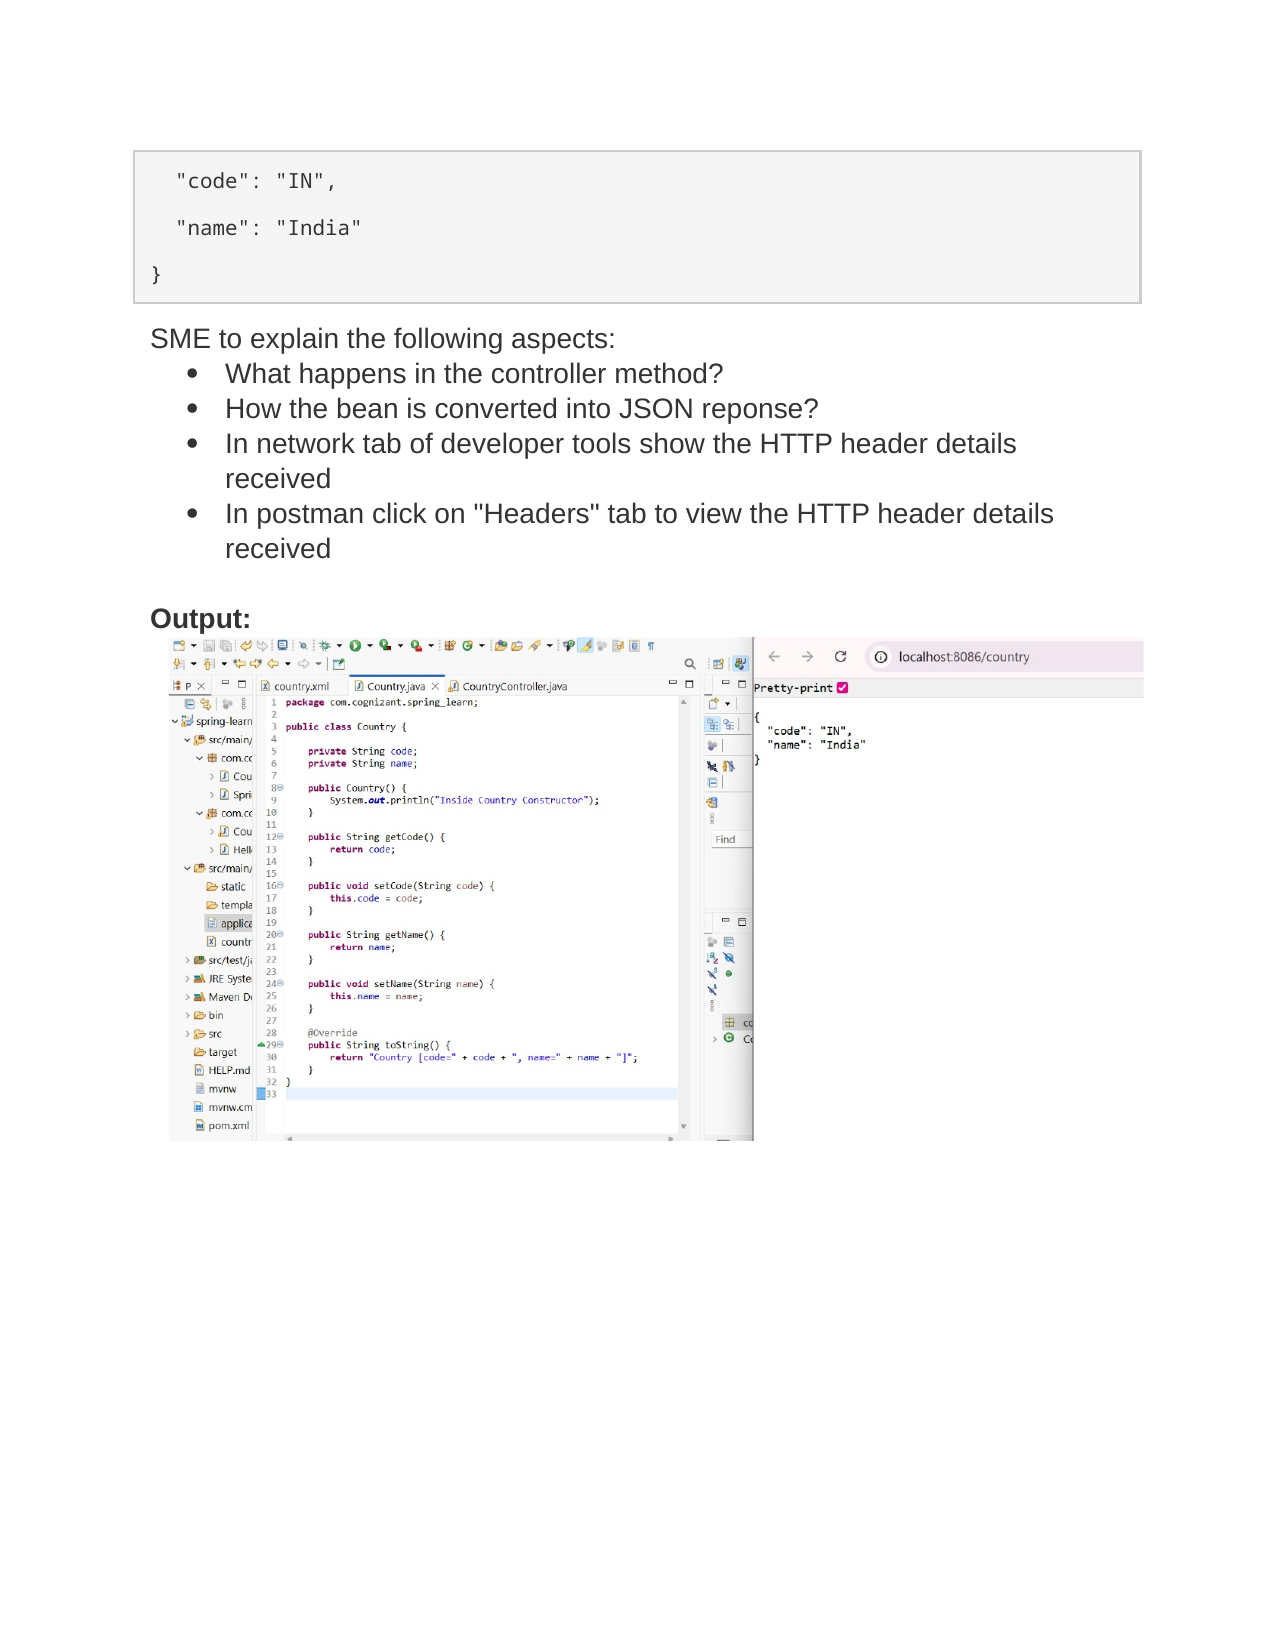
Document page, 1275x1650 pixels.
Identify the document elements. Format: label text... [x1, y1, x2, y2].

list In network tab of developer tools show the HTTP header details received [187, 427, 1125, 495]
text Output: [150, 602, 1125, 635]
list In postman click on "Headers" tab to view the HTTP header details received [187, 497, 1125, 565]
text SME to explain the following aspects: [150, 322, 1125, 354]
list What happens in the controller method? [187, 357, 1125, 389]
text "name": "India" [135, 196, 1139, 241]
text } [135, 242, 1139, 302]
list How the bean is converted into JSON reponse? [187, 392, 1125, 425]
text "code": "IN", [135, 152, 1139, 195]
